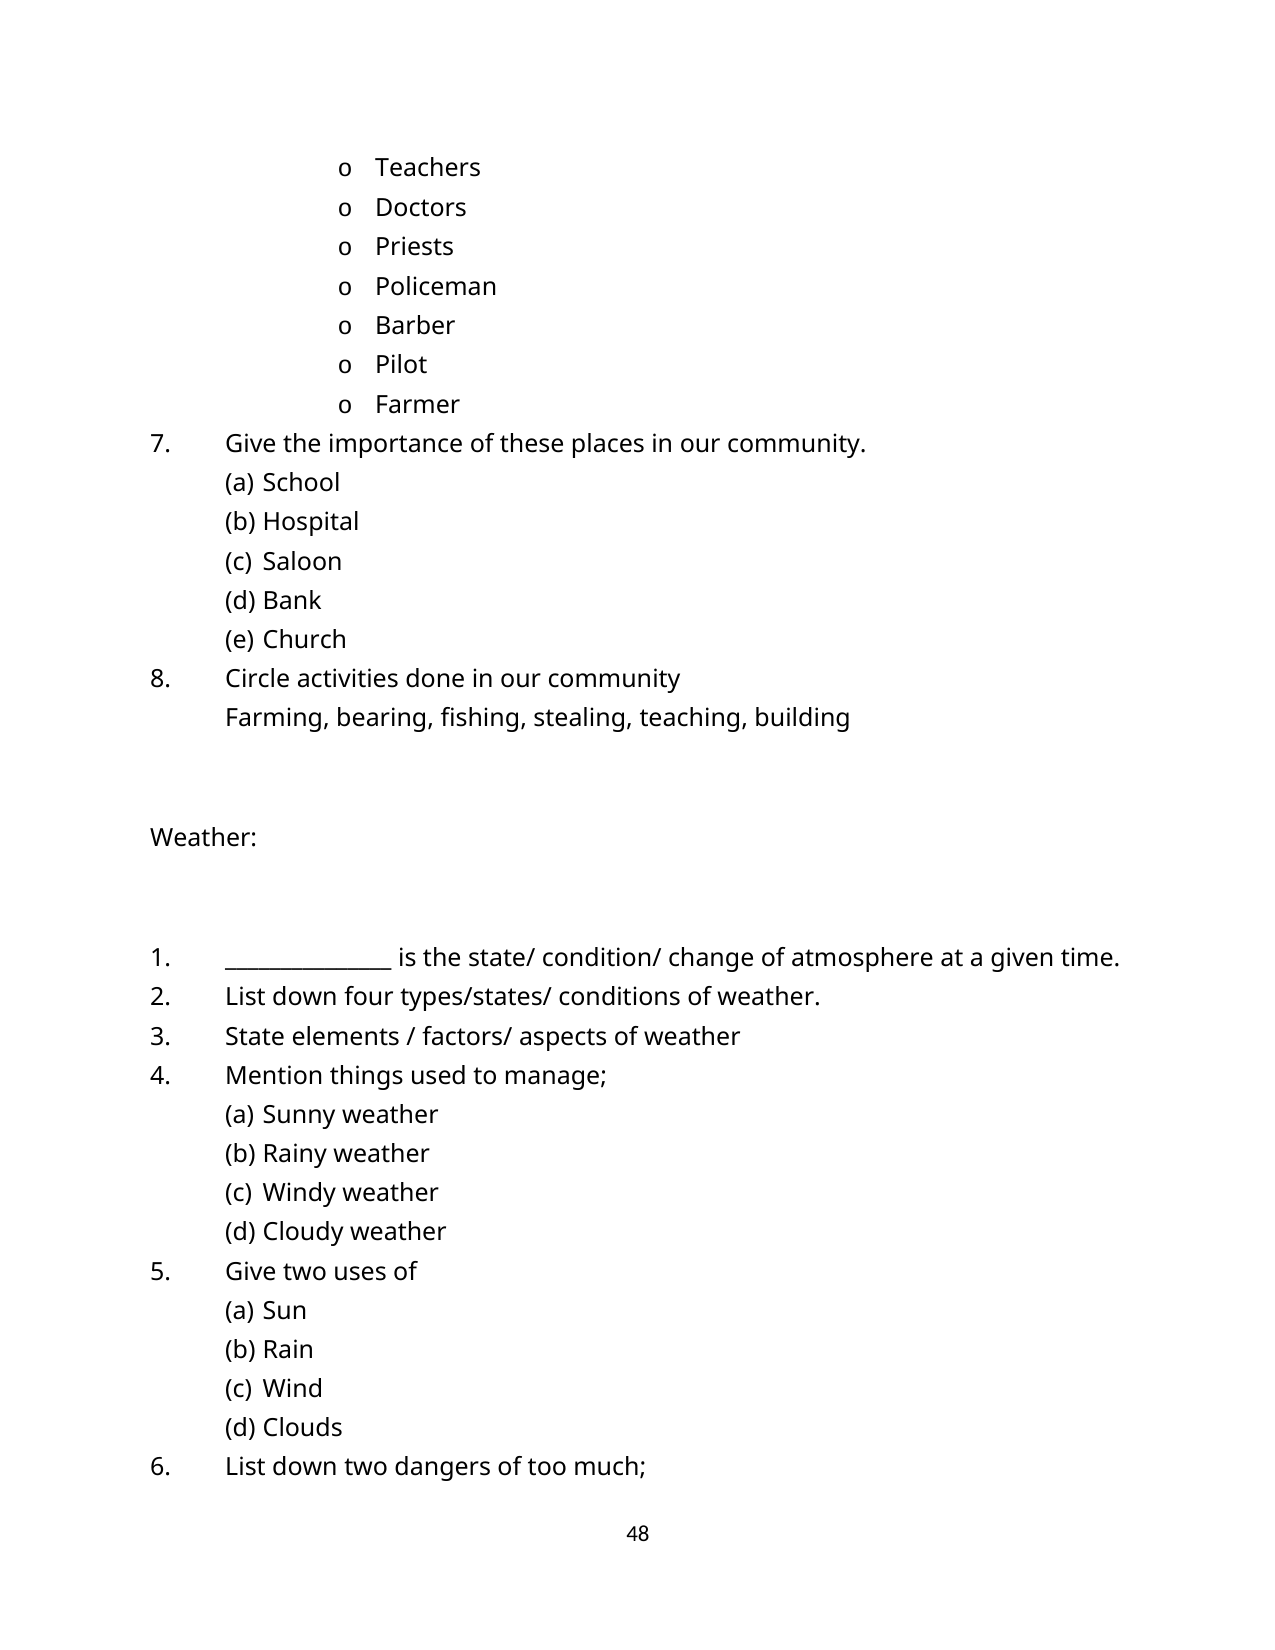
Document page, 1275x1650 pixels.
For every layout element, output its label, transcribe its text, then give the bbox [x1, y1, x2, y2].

list Rainy weather [225, 1136, 1125, 1170]
list Clouds [225, 1410, 1125, 1444]
list School [225, 465, 1125, 499]
list Bank [225, 582, 1125, 616]
list Saloon [225, 543, 1125, 577]
list _______________ is the state/ condition/ change of atmosphere at a given time. [150, 940, 1125, 974]
list Rain [225, 1331, 1125, 1366]
list Farmer [337, 386, 1125, 421]
list Circle activities done in our community [150, 661, 1125, 695]
list Teachers [337, 150, 1125, 184]
list Give two uses of [150, 1253, 1125, 1287]
list List down four types/states/ conditions of weather. [150, 979, 1125, 1013]
list Pilot [337, 347, 1125, 381]
list Church [225, 621, 1125, 656]
list Priests [337, 229, 1125, 263]
list List down two dangers of too much; [150, 1449, 1125, 1483]
list Sunny weather [225, 1096, 1125, 1131]
list Farming, bearing, fishing, stealing, teaching, building [225, 700, 1125, 734]
text Weather: [150, 820, 1125, 854]
list Sun [225, 1292, 1125, 1326]
list State elements / factors/ aspects of weather [150, 1018, 1125, 1052]
list Windy weather [225, 1175, 1125, 1209]
list Barber [337, 307, 1125, 342]
list Mention things used to manage; [150, 1057, 1125, 1091]
list Cloudy weather [225, 1214, 1125, 1248]
list Give the importance of these places in our community. [150, 426, 1125, 460]
list Policeman [337, 268, 1125, 302]
list Doctors [337, 189, 1125, 224]
list Wind [225, 1371, 1125, 1405]
list Hospital [225, 504, 1125, 538]
